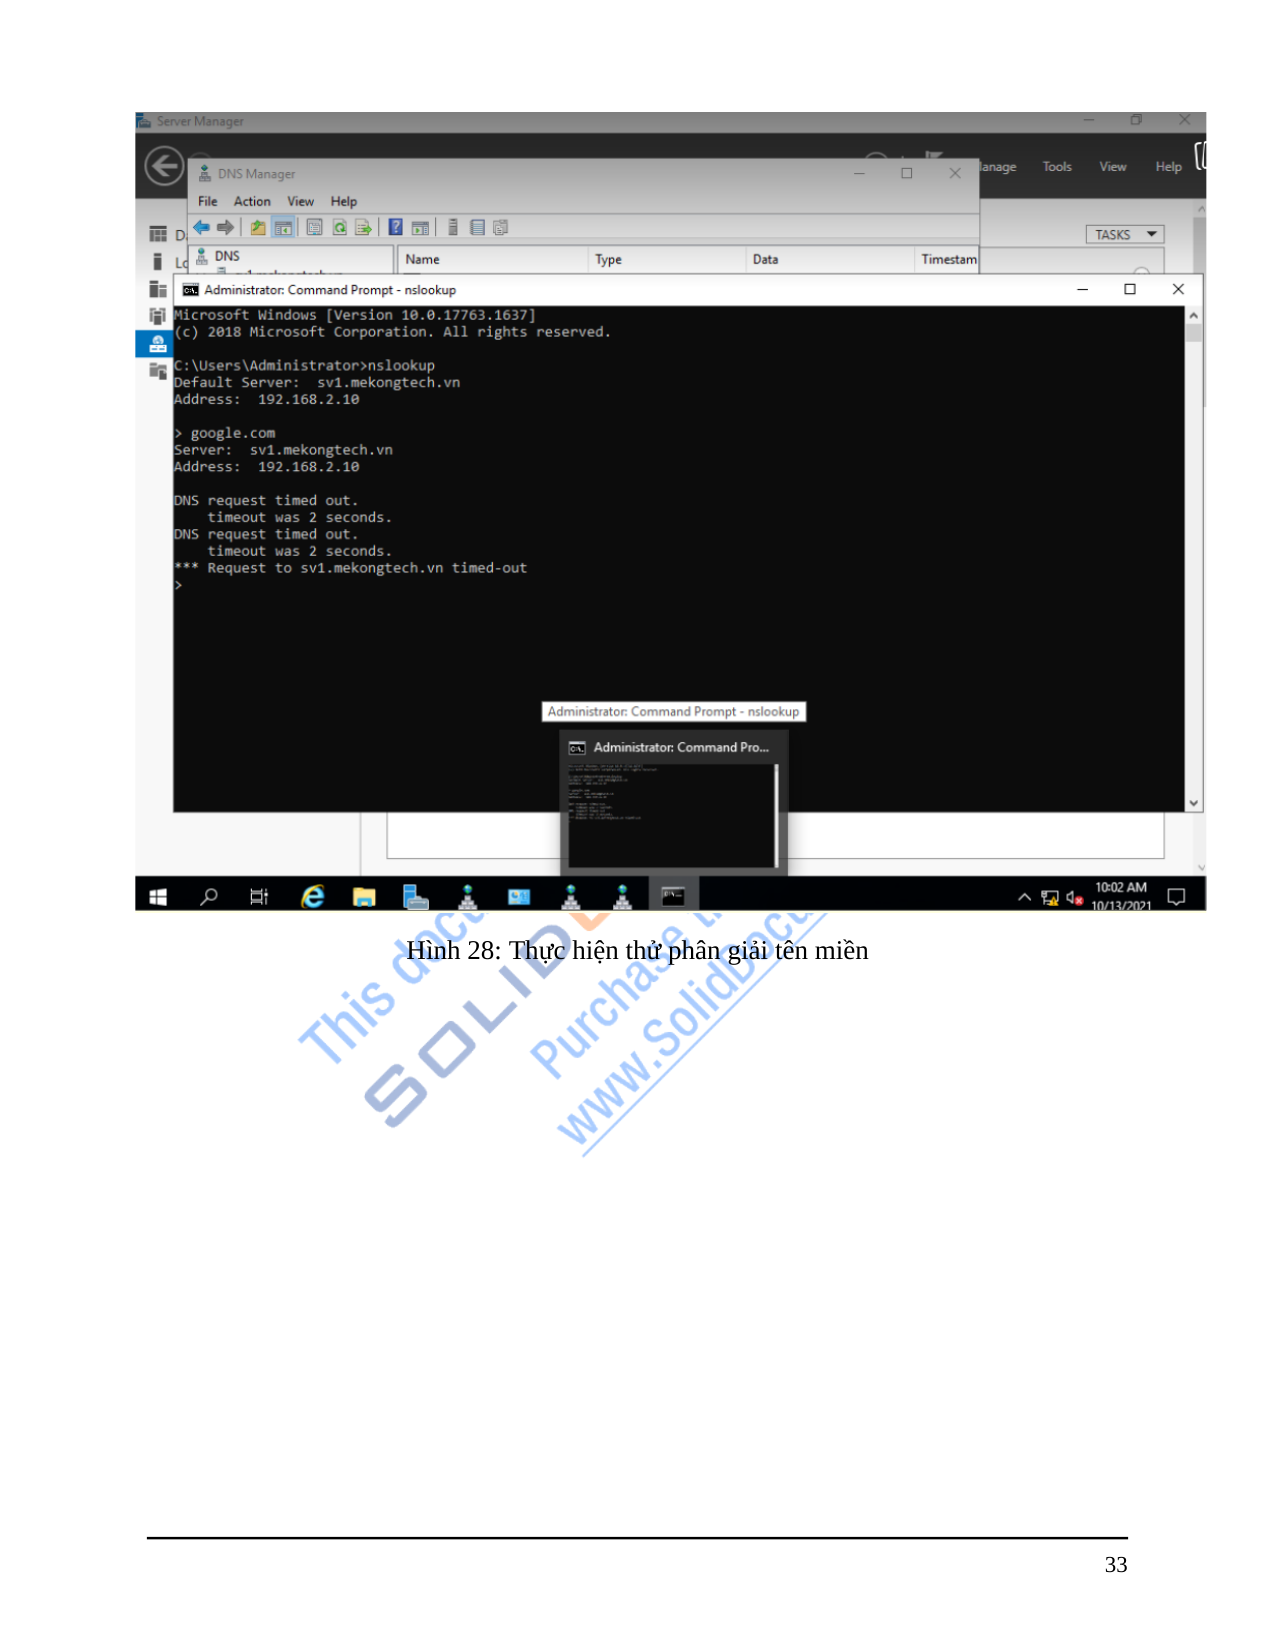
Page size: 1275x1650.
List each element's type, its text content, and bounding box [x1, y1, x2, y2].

text Hình 28: Thực hiện thử phân giải tên miền [135, 934, 1139, 965]
picture [296, 965, 1046, 1192]
picture [135, 112, 1207, 934]
